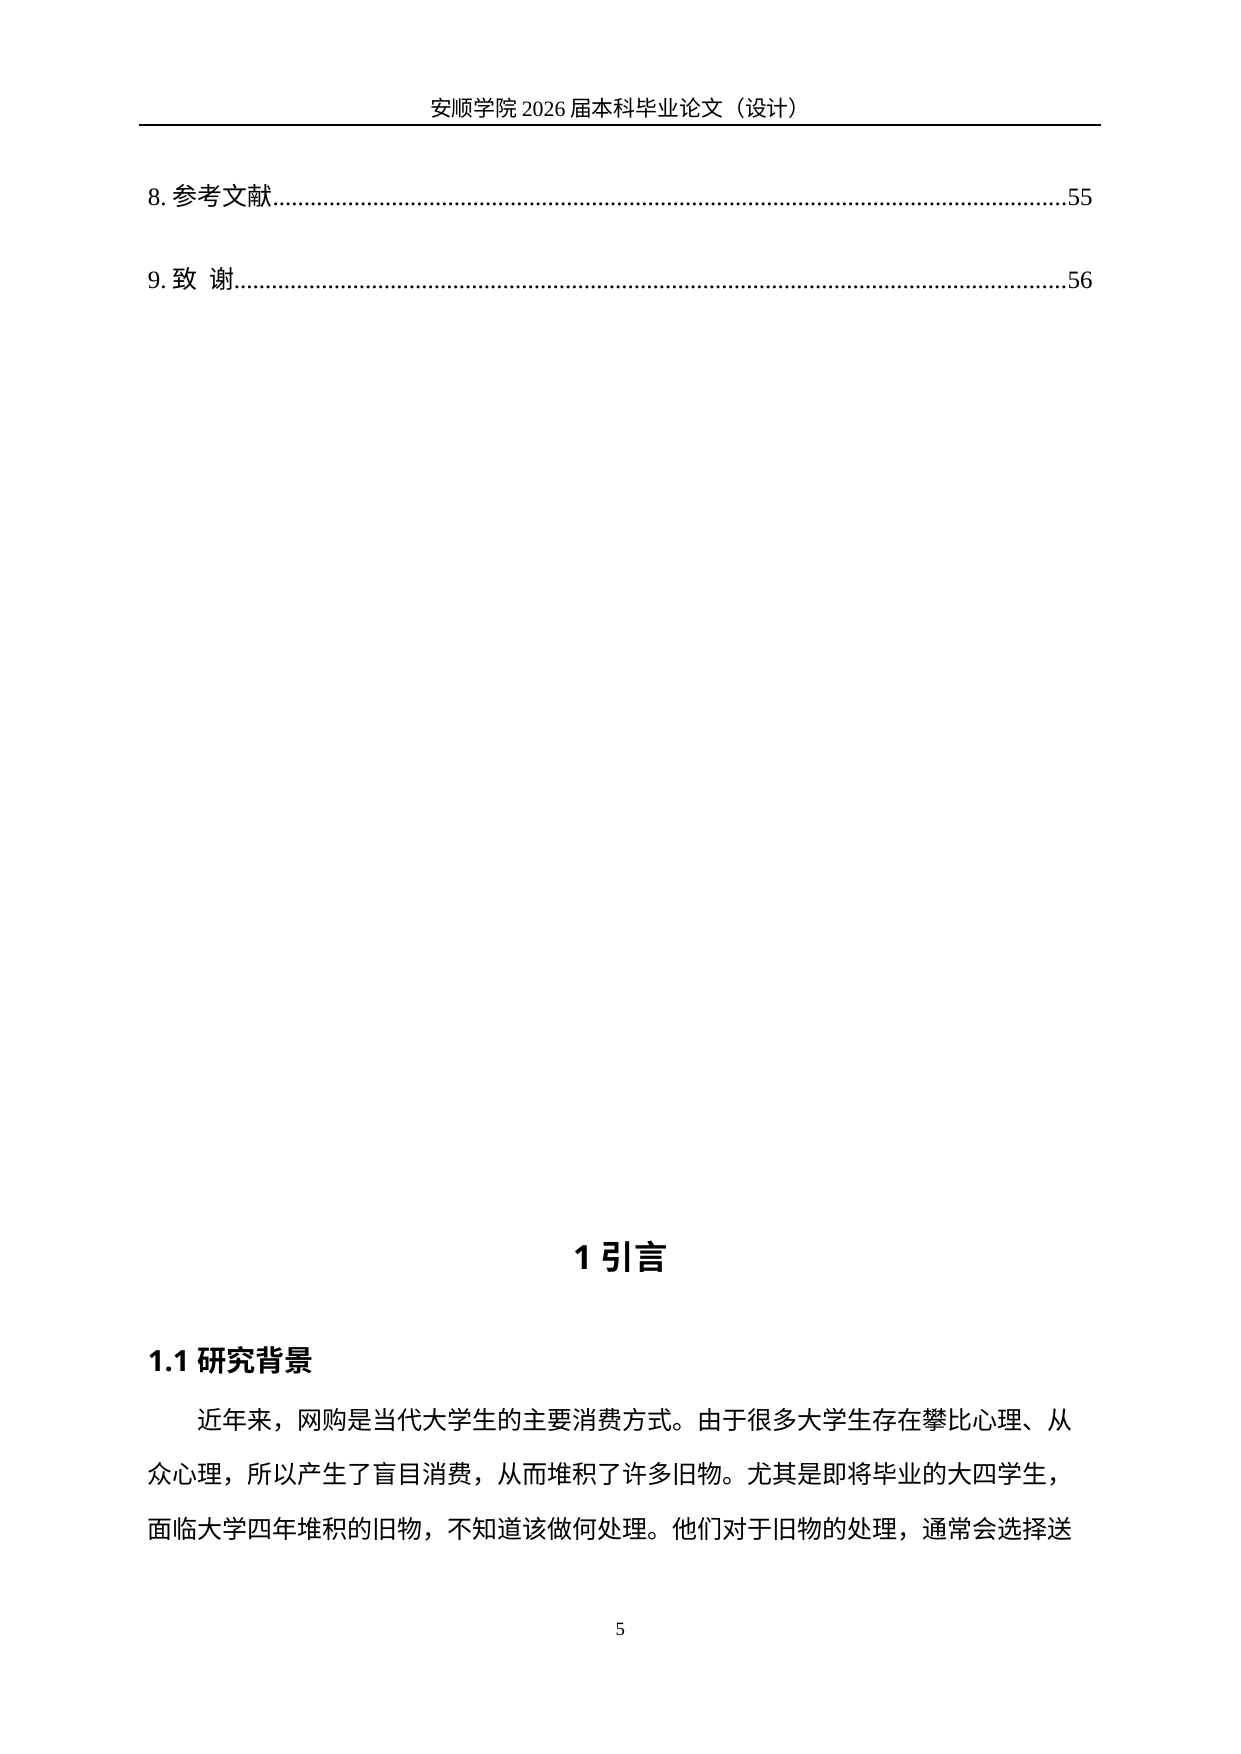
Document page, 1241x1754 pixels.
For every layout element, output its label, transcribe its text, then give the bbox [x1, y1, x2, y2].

text 8. 参考文献 55 [148, 162, 1092, 227]
text 9. 致 谢 56 [148, 245, 1092, 310]
text 1.1 研究背景 [148, 1337, 1092, 1379]
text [148, 1401, 1092, 1546]
text 1 引言 [148, 1223, 1092, 1288]
